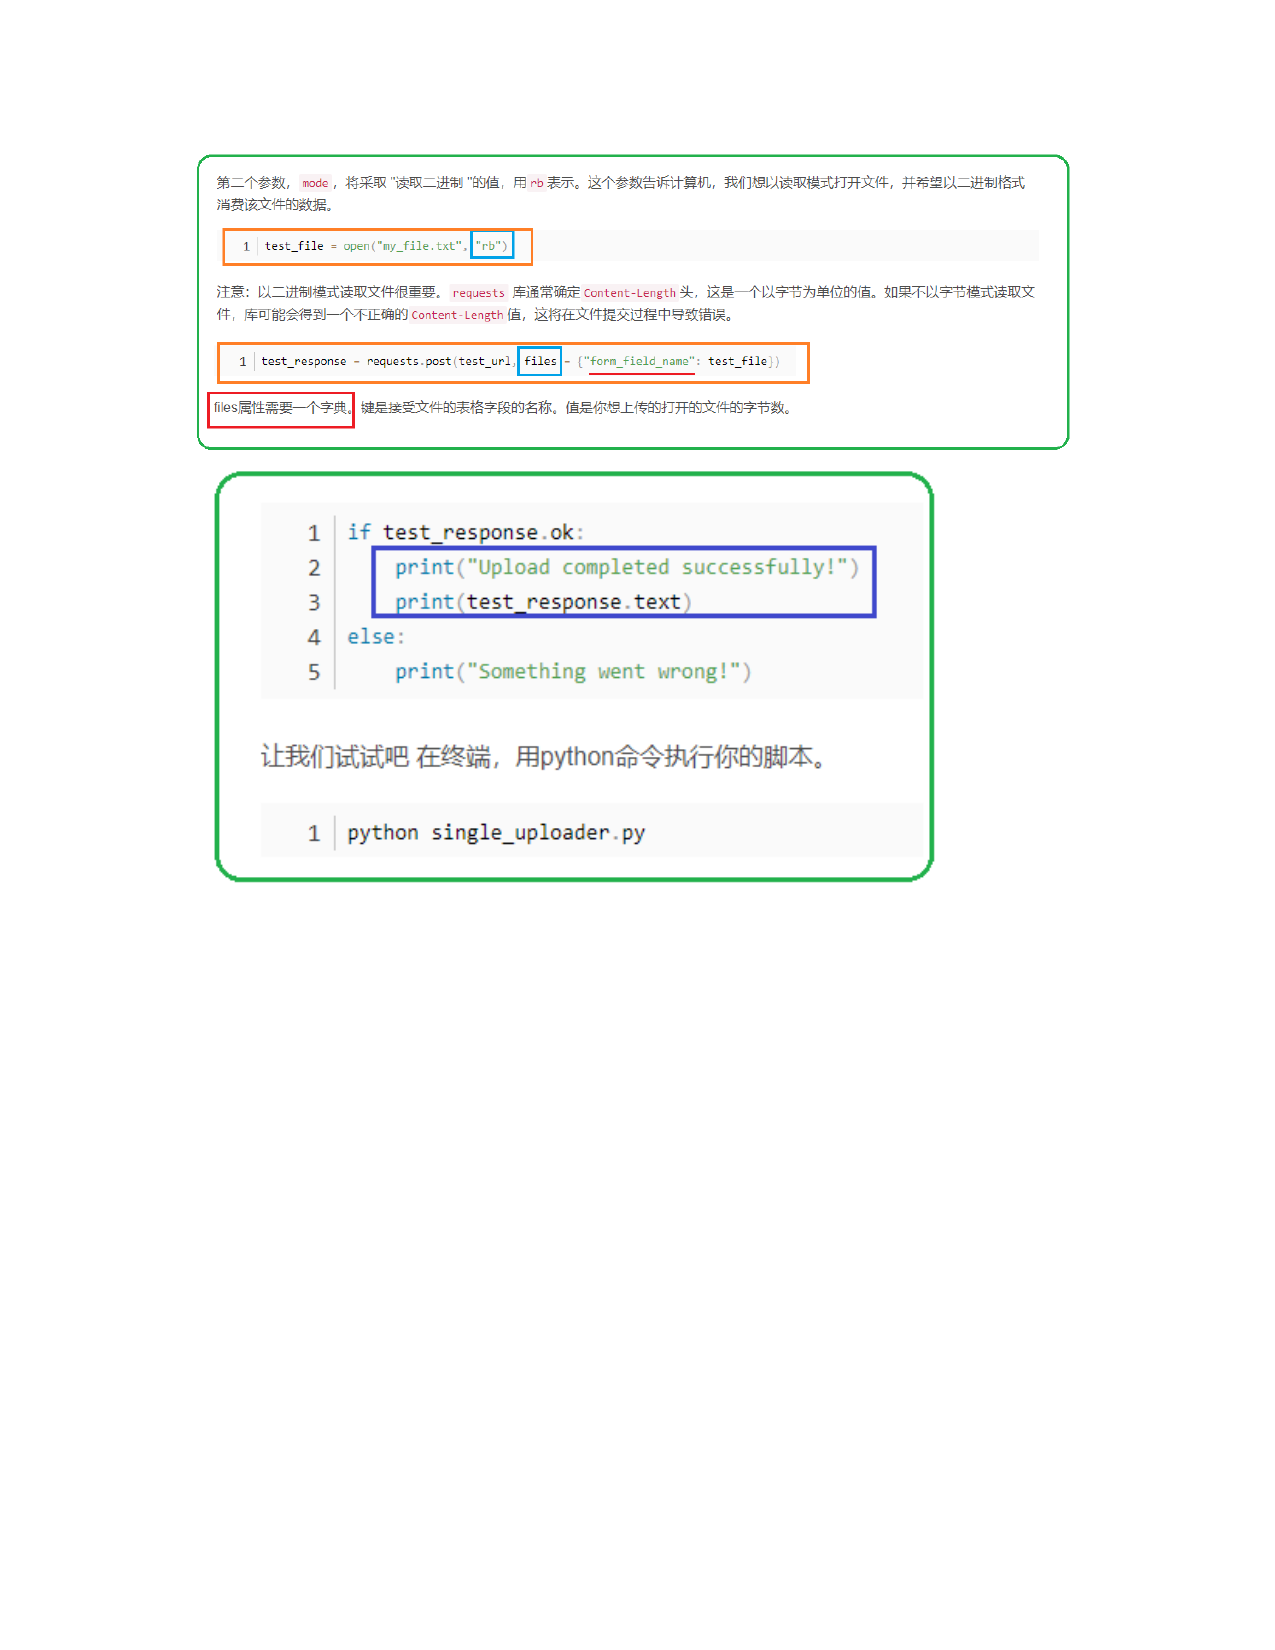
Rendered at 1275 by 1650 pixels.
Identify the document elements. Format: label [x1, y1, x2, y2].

picture [187, 460, 953, 895]
picture [187, 150, 1087, 458]
